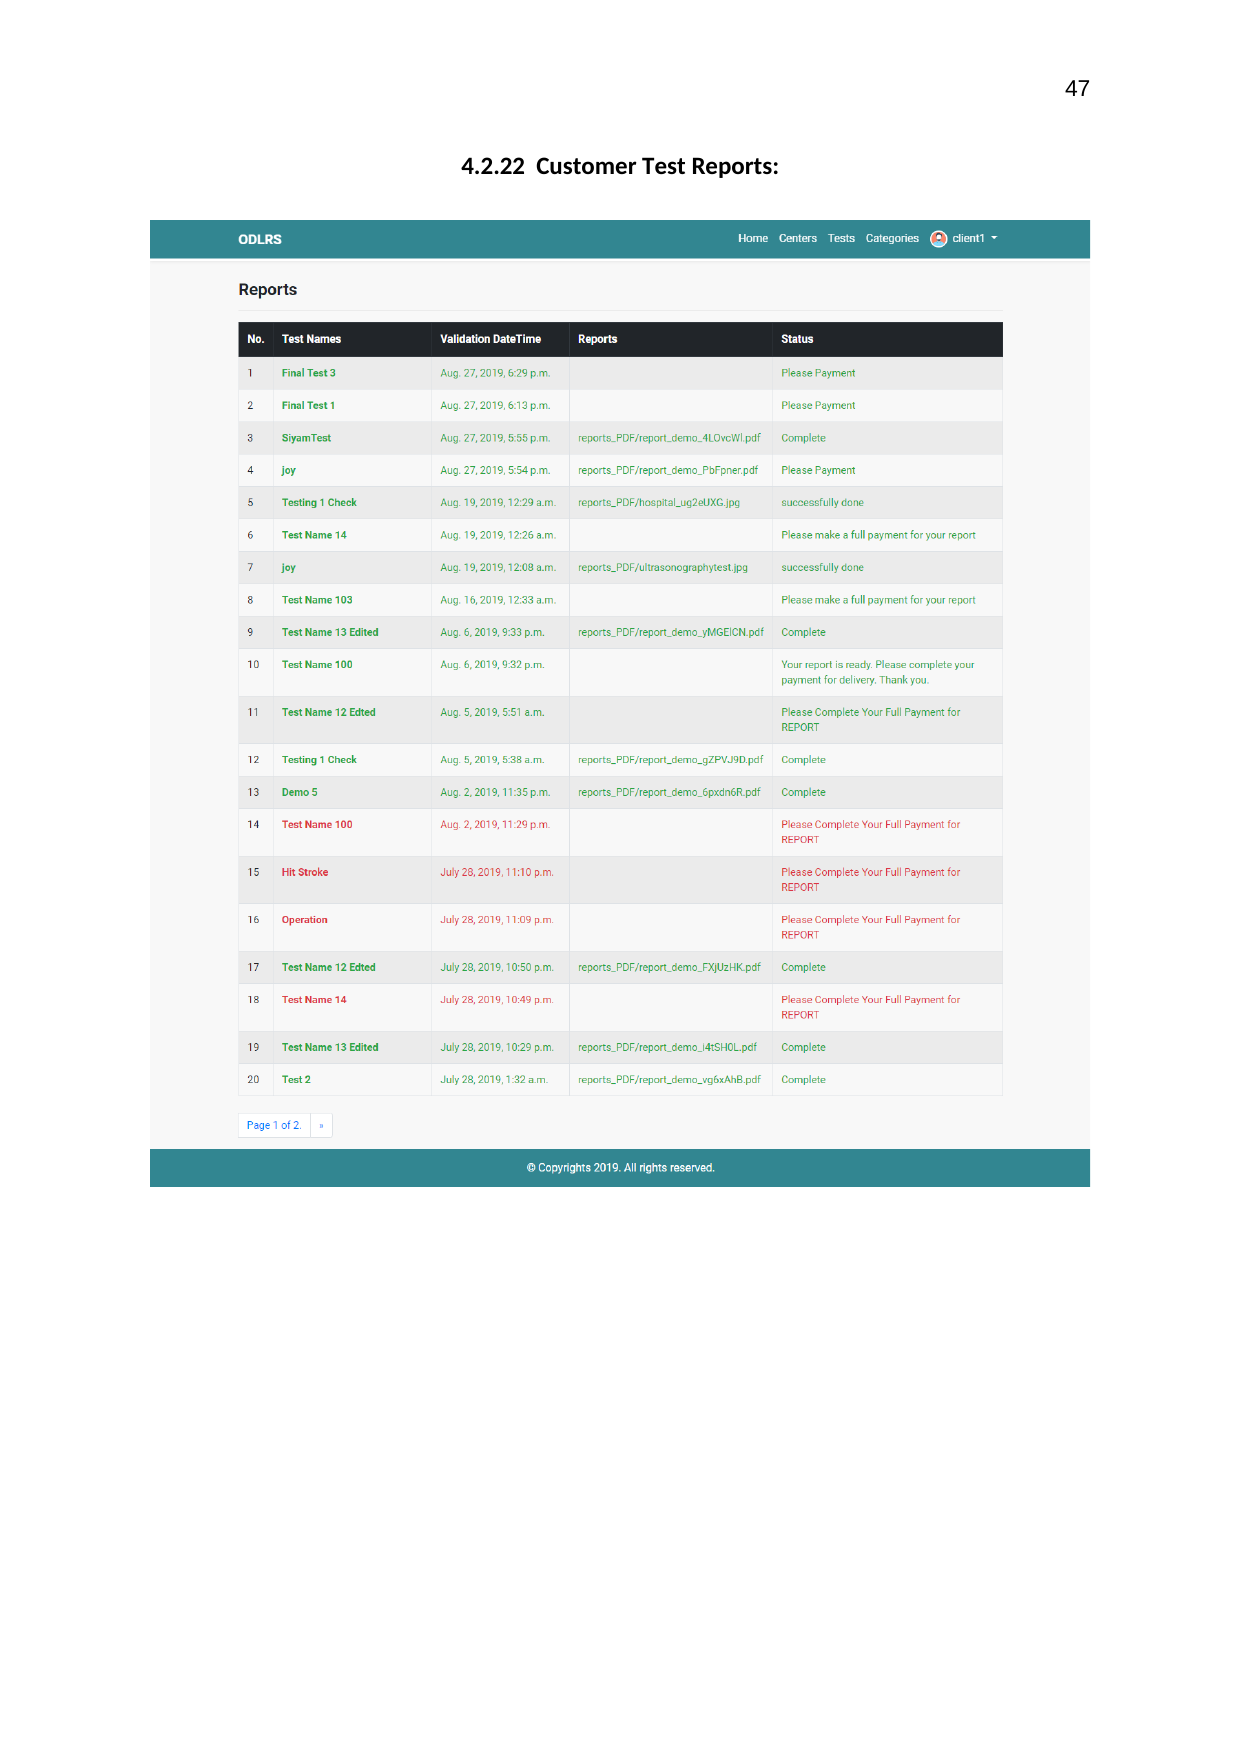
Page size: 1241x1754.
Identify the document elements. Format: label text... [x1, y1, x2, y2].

picture [150, 220, 1091, 1187]
list Customer Test Reports: [150, 150, 1090, 181]
